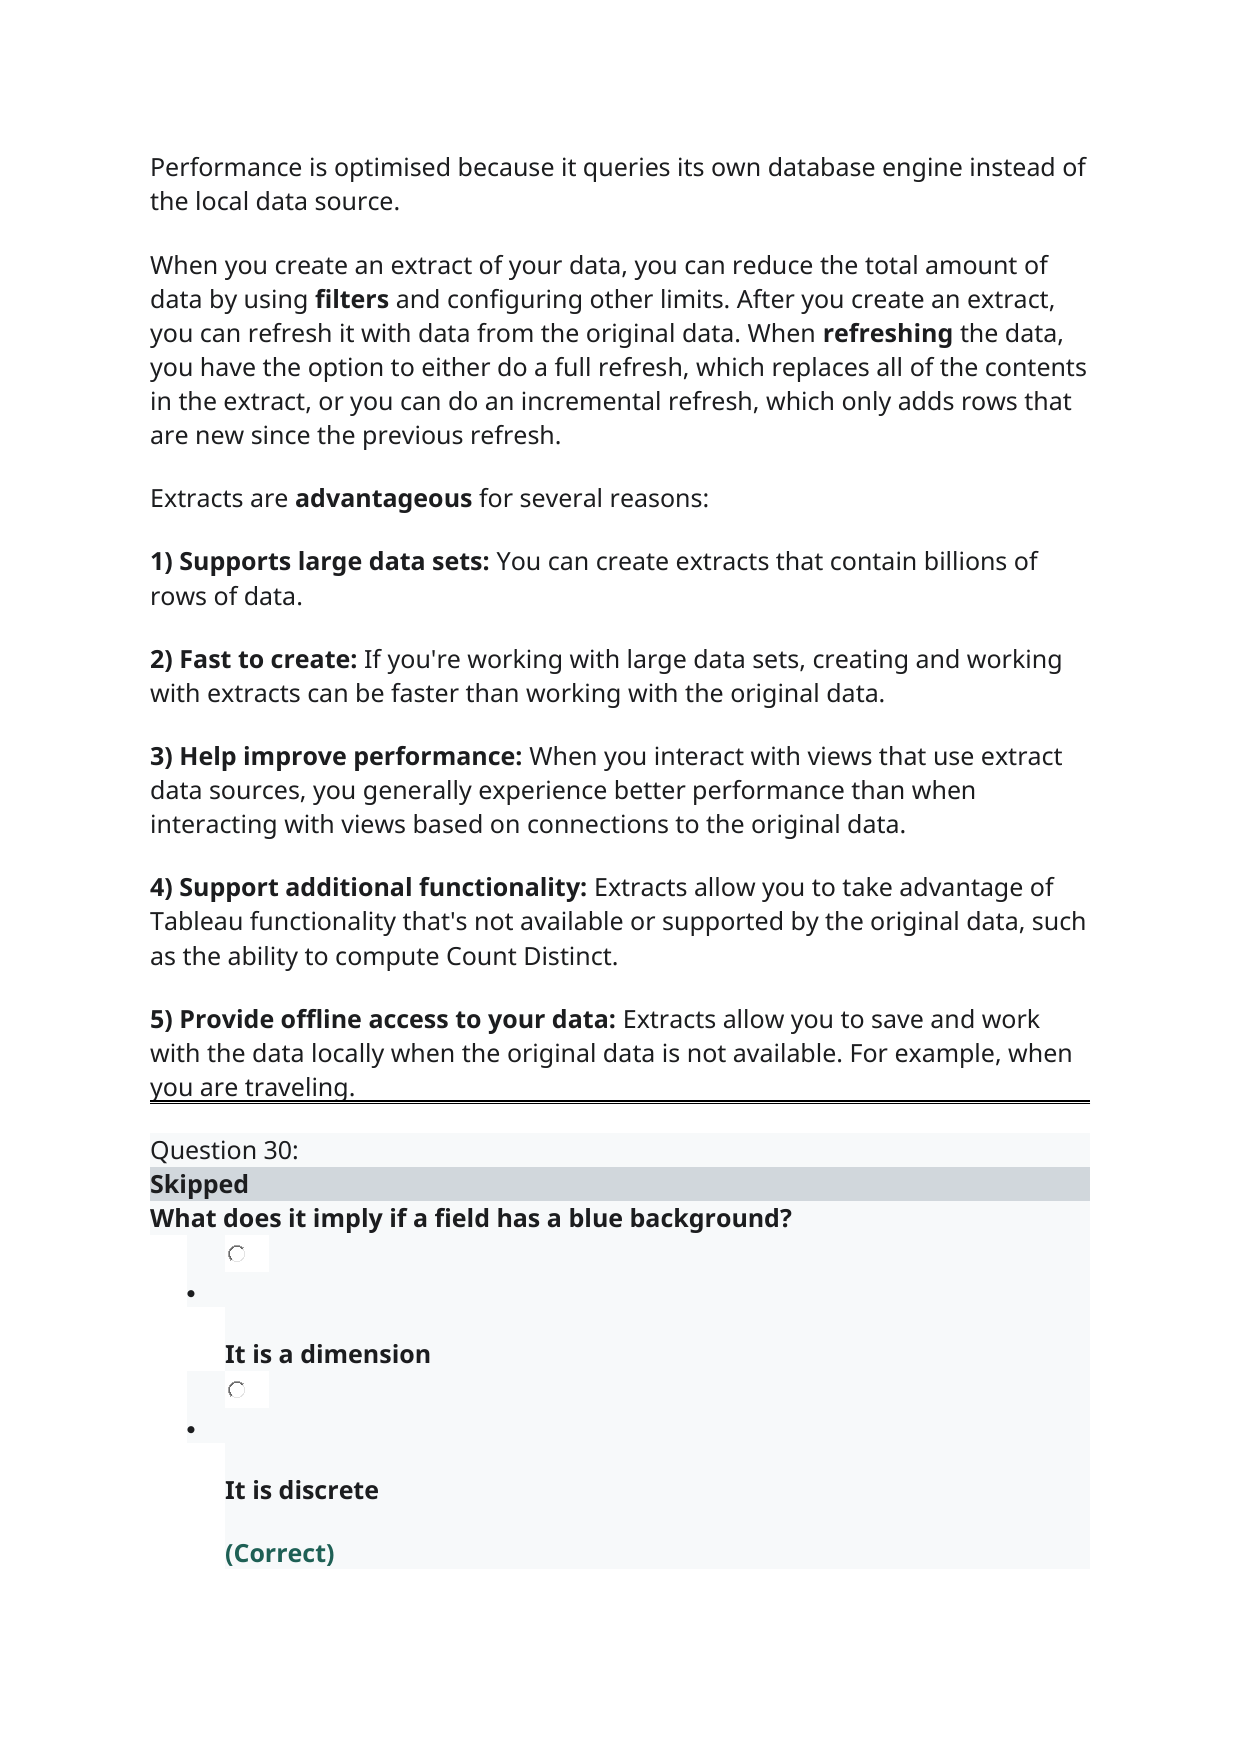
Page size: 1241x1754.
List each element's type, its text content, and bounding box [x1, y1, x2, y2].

text It is a dimension [225, 1337, 1090, 1371]
text 1) Supports large data sets: You can create extracts that contain billions of rows of data. [150, 544, 1090, 612]
text 3) Help improve performance: When you interact with views that use extract data sources, you generally experience better performance than when interacting with views based on connections to the original data. [150, 739, 1090, 841]
text What does it imply if a field has a blue background? [150, 1201, 1090, 1235]
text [150, 150, 1090, 218]
text When you create an extract of your data, you can reduce the total amount of data by using filters and configuring other limits. After you create an extract, you can refresh it with data from the original data. When refreshing the data, you have the option to either do a full refresh, which replaces all of the contents in the extract, or you can do an incremental refresh, which only adds rows that are new since the previous refresh. [150, 247, 1090, 452]
text Skipped [150, 1167, 1090, 1201]
text Question 30: [150, 1133, 1090, 1167]
text 4) Support additional functionality: Extracts allow you to take advantage of Tableau functionality that's not available or supported by the original data, such as the ability to compute Count Distinct. [150, 870, 1090, 972]
text (Correct) [225, 1536, 1090, 1569]
text Extracts are advantageous for several reasons: [150, 481, 1090, 515]
text 5) Provide offline access to your data: Extracts allow you to save and work with the data locally when the original data is not available. For example, when you are traveling. [150, 1001, 1090, 1100]
text It is discrete [225, 1472, 1090, 1506]
text 2) Fast to create: If you're working with large data sets, creating and working with extracts can be faster than working with the original data. [150, 641, 1090, 709]
